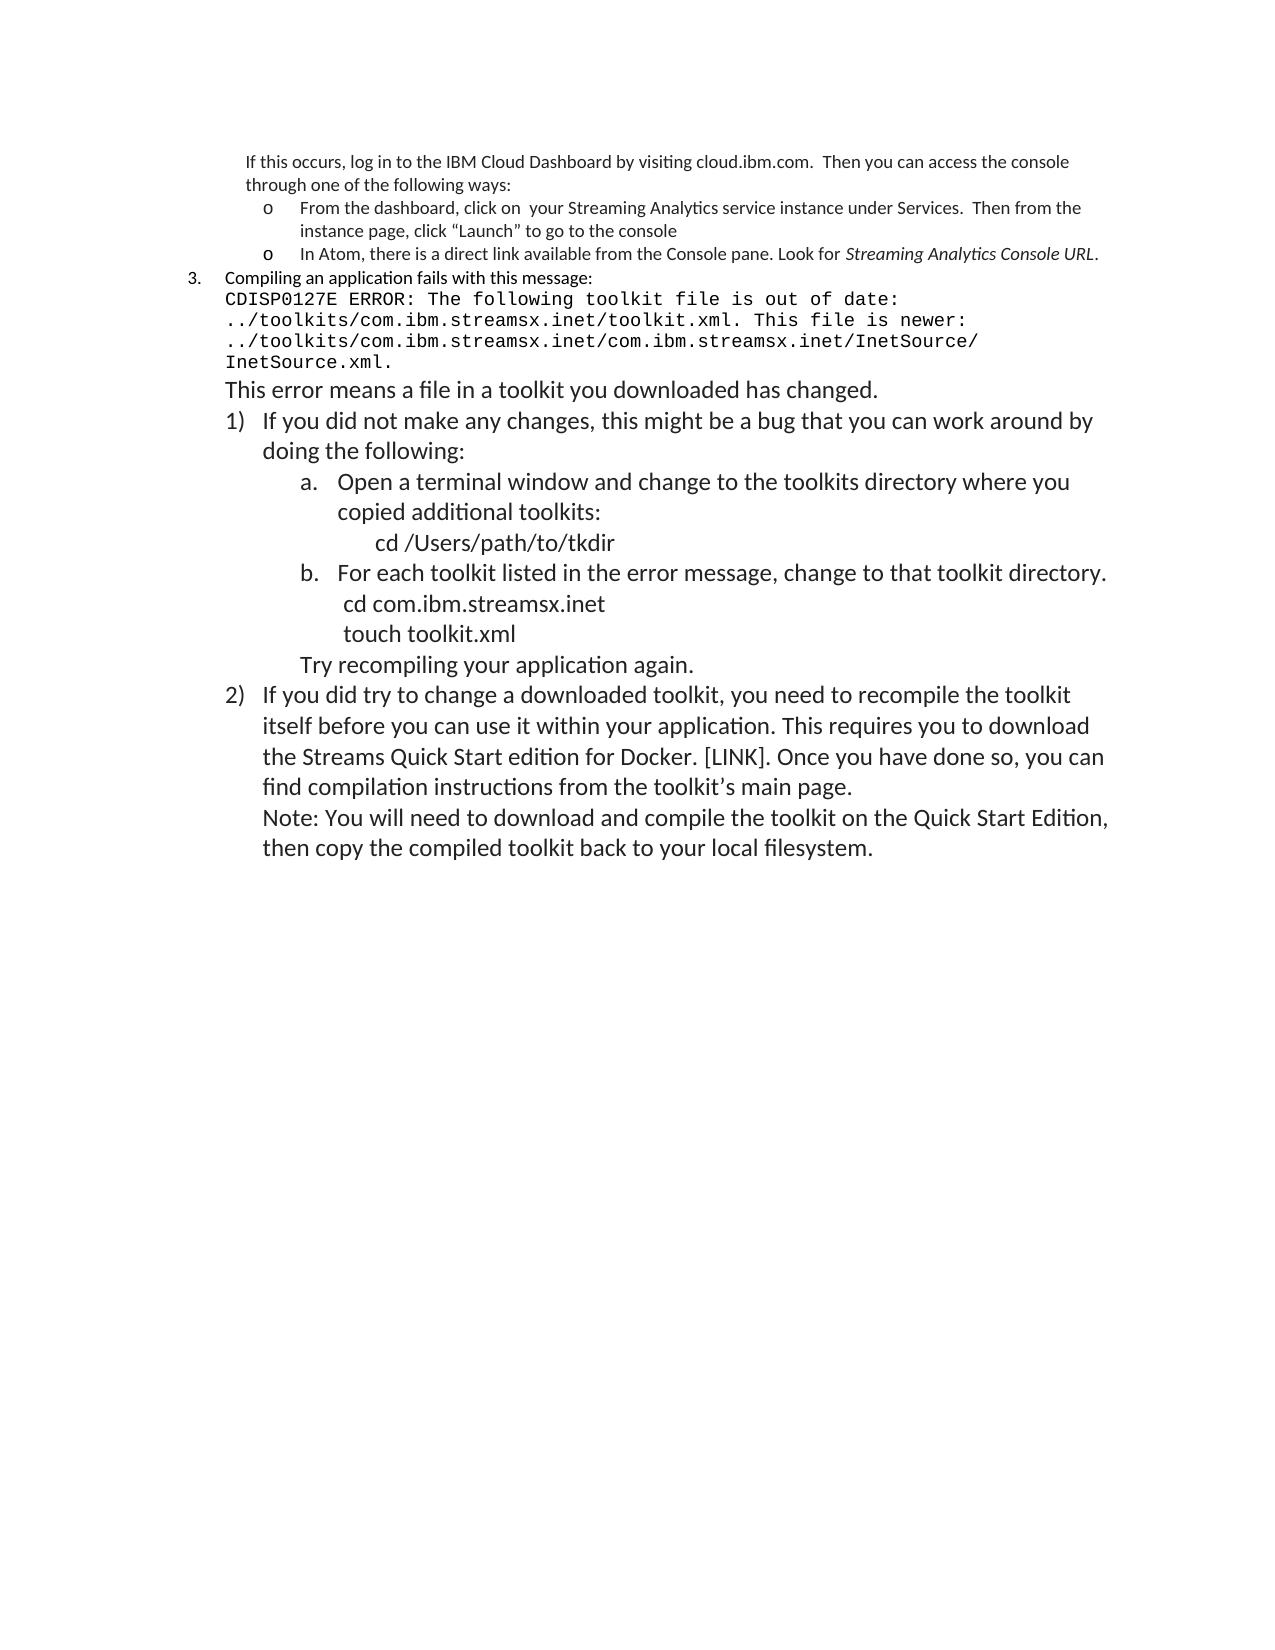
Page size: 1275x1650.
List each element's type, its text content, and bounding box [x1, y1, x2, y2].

list In Atom, there is a direct link available from the Console pane. Look for Streaming Analytics Console URL. [262, 243, 1125, 266]
text cd /Users/path/to/tkdir [300, 527, 1125, 557]
text Note: You will need to download and compile the toolkit on the Quick Start Edition, then copy the compiled toolkit back to your local filesystem. [262, 802, 1125, 863]
list For each toolkit listed in the error message, change to that toolkit directory. [300, 557, 1125, 588]
text This error means a file in a toolkit you downloaded has changed. [225, 374, 1125, 405]
text touch toolkit.xml [262, 618, 1125, 649]
text Try recompiling your application again. [150, 649, 1125, 679]
list Compiling an application fails with this message: [187, 266, 1125, 289]
list If you did not make any changes, this might be a bug that you can work around by doing the following: [225, 405, 1125, 466]
list If this occurs, log in to the IBM Cloud Dashboard by visiting cloud.ibm.com. Then you can access the console through one of the following ways: [245, 150, 1125, 196]
list From the dashboard, click on your Streaming Analytics service instance under Services. Then from the instance page, click “Launch” to go to the console [262, 196, 1125, 243]
text cd com.ibm.streamsx.inet [262, 588, 1125, 618]
list If you did try to change a downloaded toolkit, you need to recompile the toolkit itself before you can use it within your application. This requires you to download the Streams Quick Start edition for Docker. [LINK]. Once you have done so, you can find compilation instructions from the toolkit’s main page. [225, 679, 1125, 802]
list Open a terminal window and change to the toolkits directory where you copied additional toolkits: [300, 466, 1125, 527]
list CDISP0127E ERROR: The following toolkit file is out of date: ../toolkits/com.ibm.streamsx.inet/toolkit.xml. This file is newer: ../toolkits/com.ibm.streamsx.inet/com.ibm.streamsx.inet/InetSource/InetSource.xml. [225, 289, 1125, 374]
